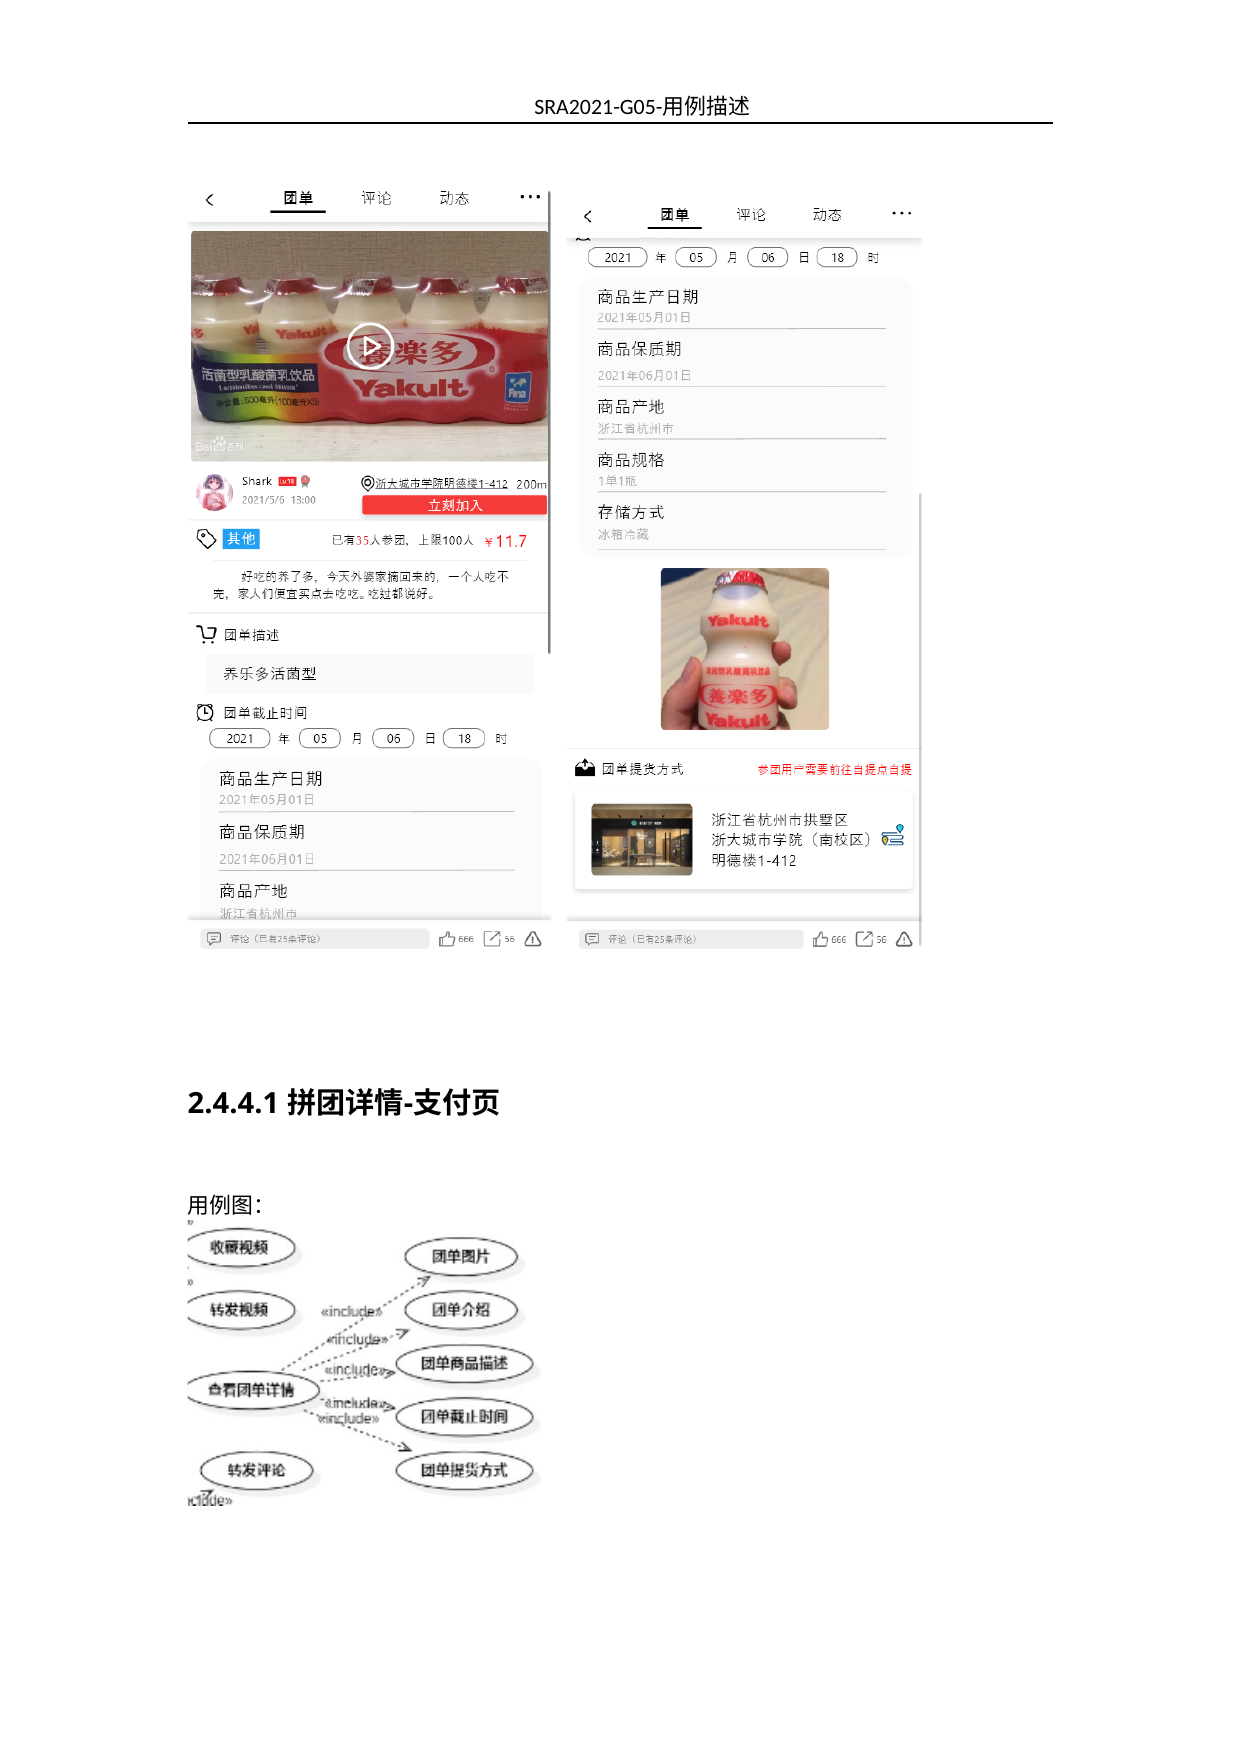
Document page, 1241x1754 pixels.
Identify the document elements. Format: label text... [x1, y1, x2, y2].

subtitle 2.4.4.1 拼团详情-支付页 [187, 1069, 1053, 1134]
picture [566, 191, 923, 962]
picture [187, 174, 552, 962]
text 用例图： [187, 1187, 1053, 1220]
picture [187, 1220, 557, 1506]
